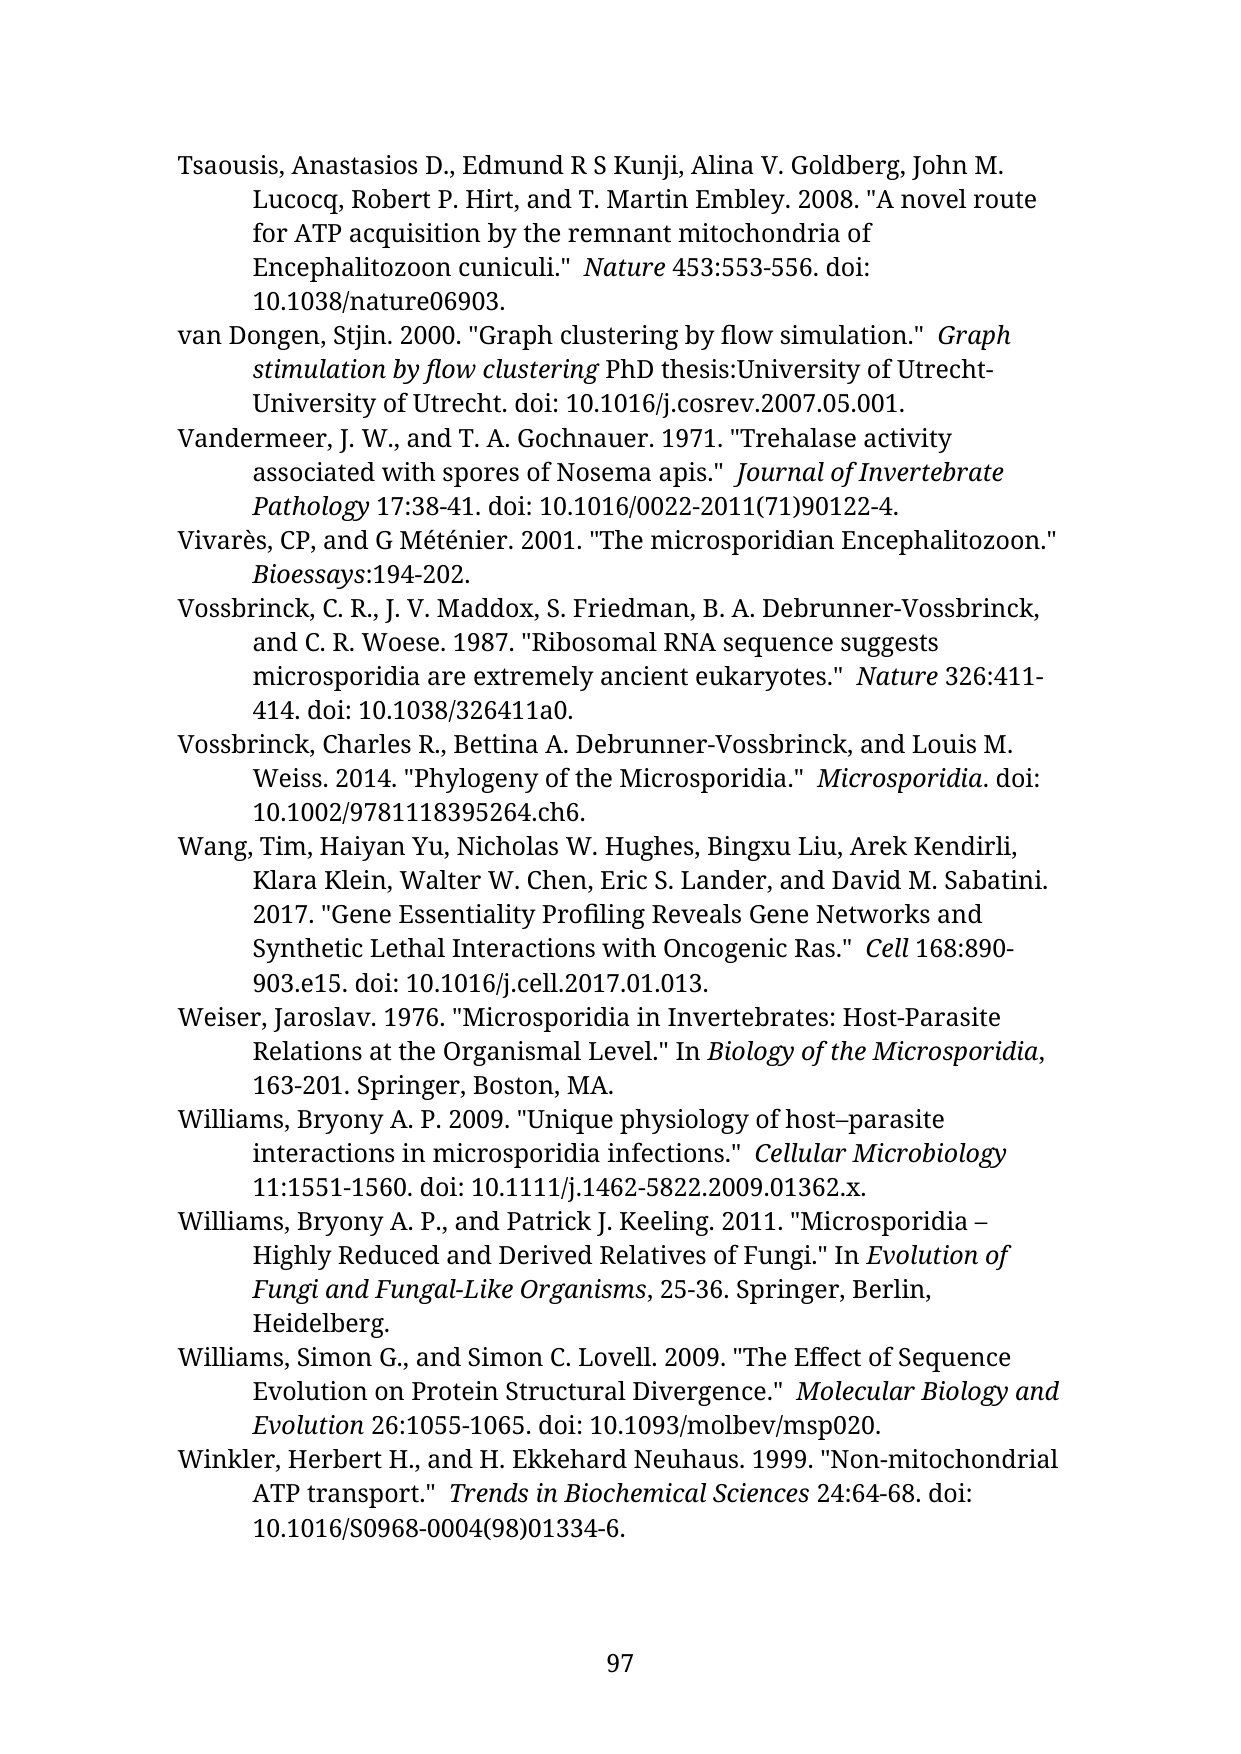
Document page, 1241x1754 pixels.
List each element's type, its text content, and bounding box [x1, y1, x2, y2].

text Williams, Simon G., and Simon C. Lovell. 2009. "The Effect of Sequence Evolution on Protein Structural Divergence." Molecular Biology and Evolution 26:1055-1065. doi: 10.1093/molbev/msp020. [177, 1340, 1063, 1442]
text Wang, Tim, Haiyan Yu, Nicholas W. Hughes, Bingxu Liu, Arek Kendirli, Klara Klein, Walter W. Chen, Eric S. Lander, and David M. Sabatini. 2017. "Gene Essentiality Profiling Reveals Gene Networks and Synthetic Lethal Interactions with Oncogenic Ras." Cell 168:890-903.e15. doi: 10.1016/j.cell.2017.01.013. [177, 829, 1063, 999]
text Williams, Bryony A. P. 2009. "Unique physiology of host–parasite interactions in microsporidia infections." Cellular Microbiology 11:1551-1560. doi: 10.1111/j.1462-5822.2009.01362.x. [177, 1101, 1063, 1204]
text Vandermeer, J. W., and T. A. Gochnauer. 1971. "Trehalase activity associated with spores of Nosema apis." Journal of Invertebrate Pathology 17:38-41. doi: 10.1016/0022-2011(71)90122-4. [177, 420, 1063, 522]
text Winkler, Herbert H., and H. Ekkehard Neuhaus. 1999. "Non-mitochondrial ATP transport." Trends in Biochemical Sciences 24:64-68. doi: 10.1016/S0968-0004(98)01334-6. [177, 1442, 1063, 1544]
text Tsaousis, Anastasios D., Edmund R S Kunji, Alina V. Goldberg, John M. Lucocq, Robert P. Hirt, and T. Martin Embley. 2008. "A novel route for ATP acquisition by the remnant mitochondria of Encephalitozoon cuniculi." Nature 453:553-556. doi: 10.1038/nature06903. [177, 148, 1063, 318]
text Vossbrinck, Charles R., Bettina A. Debrunner‐Vossbrinck, and Louis M. Weiss. 2014. "Phylogeny of the Microsporidia." Microsporidia. doi: 10.1002/9781118395264.ch6. [177, 727, 1063, 829]
text Weiser, Jaroslav. 1976. "Microsporidia in Invertebrates: Host-Parasite Relations at the Organismal Level." In Biology of the Microsporidia, 163-201. Springer, Boston, MA. [177, 999, 1063, 1101]
text van Dongen, Stjin. 2000. "Graph clustering by flow simulation." Graph stimulation by flow clustering PhD thesis:University of Utrecht-University of Utrecht. doi: 10.1016/j.cosrev.2007.05.001. [177, 318, 1063, 420]
text Williams, Bryony A. P., and Patrick J. Keeling. 2011. "Microsporidia – Highly Reduced and Derived Relatives of Fungi." In Evolution of Fungi and Fungal-Like Organisms, 25-36. Springer, Berlin, Heidelberg. [177, 1204, 1063, 1340]
text Vivarès, CP, and G Méténier. 2001. "The microsporidian Encephalitozoon." Bioessays:194-202. [177, 522, 1063, 591]
text Vossbrinck, C. R., J. V. Maddox, S. Friedman, B. A. Debrunner-Vossbrinck, and C. R. Woese. 1987. "Ribosomal RNA sequence suggests microsporidia are extremely ancient eukaryotes." Nature 326:411-414. doi: 10.1038/326411a0. [177, 591, 1063, 727]
